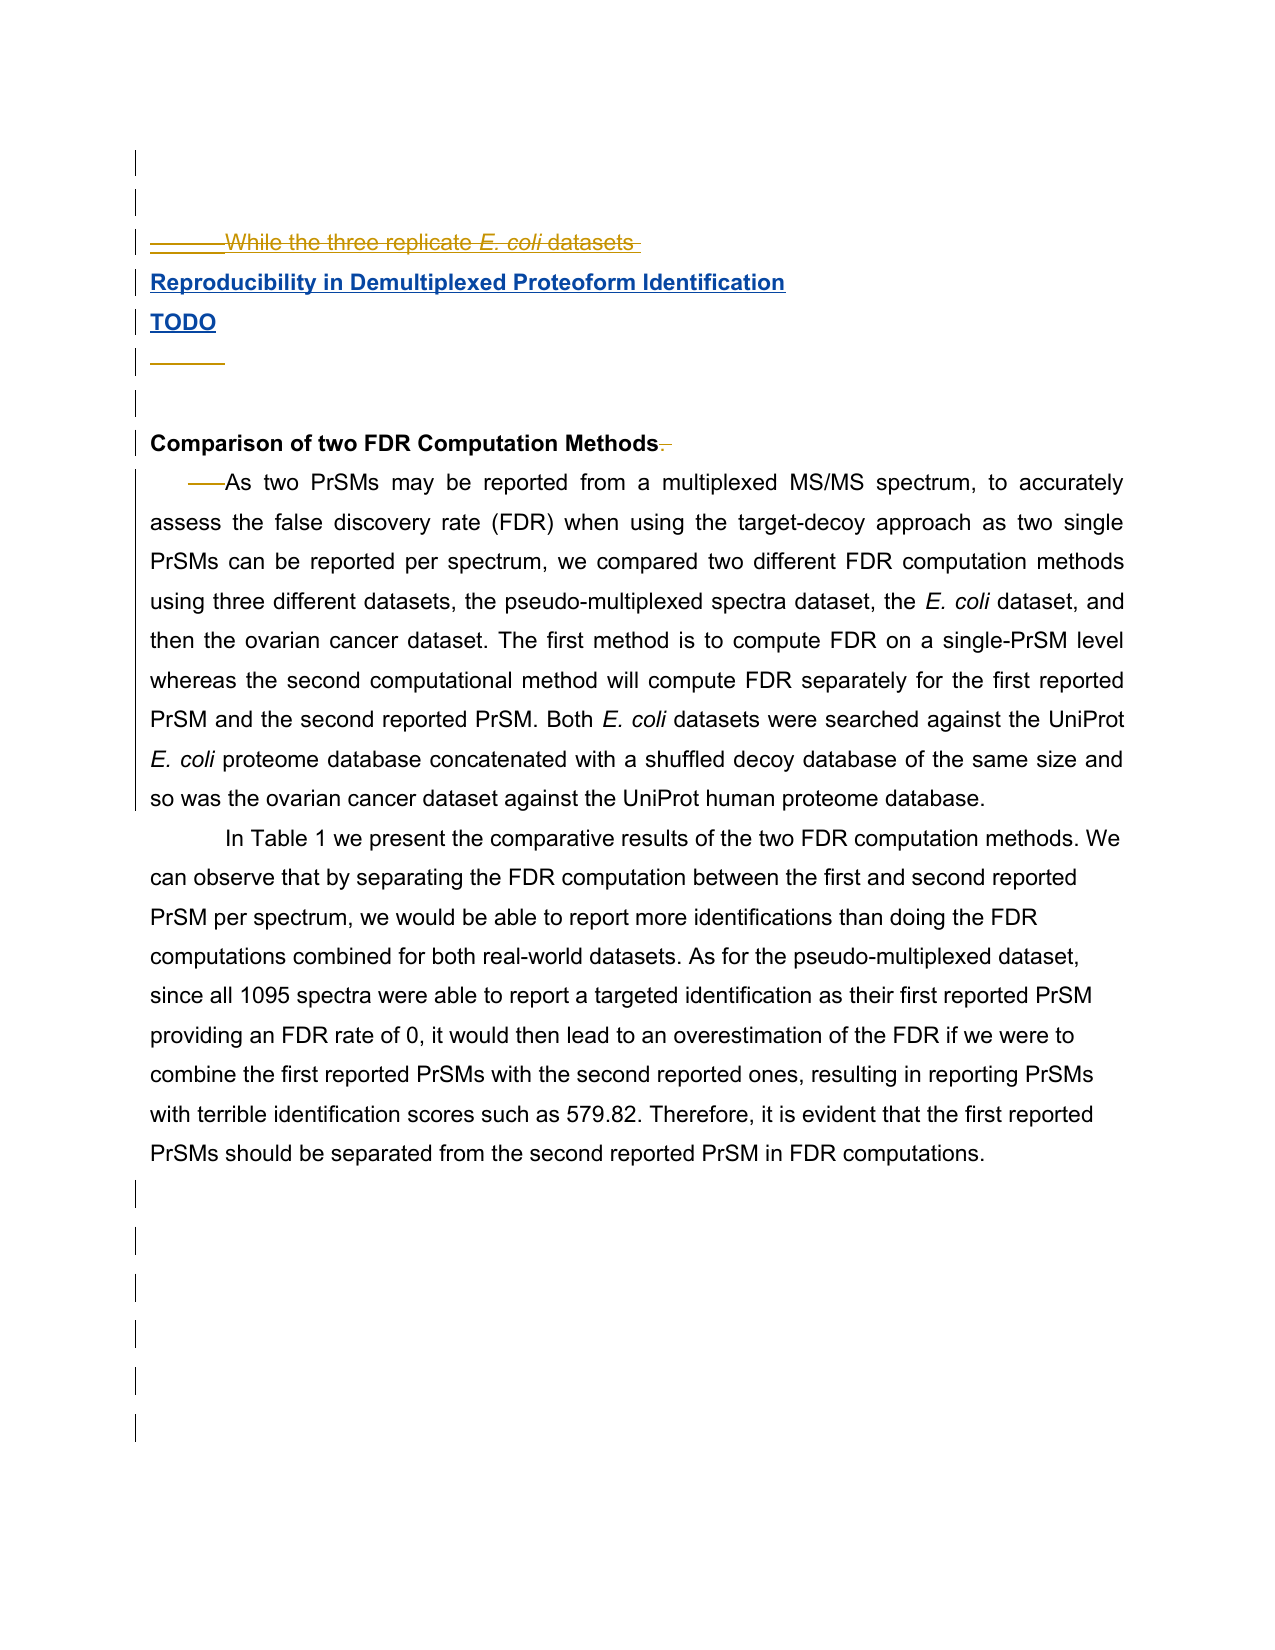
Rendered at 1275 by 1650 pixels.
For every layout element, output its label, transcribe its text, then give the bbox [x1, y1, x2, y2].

text In Table 1 we present the comparative results of the two FDR computation methods. We can observe that by separating the FDR computation between the first and second reported PrSM per spectrum, we would be able to report more identifications than doing the FDR computations combined for both real-world datasets. As for the pseudo-multiplexed dataset, since all 1095 spectra were able to report a targeted identification as their first reported PrSM providing an FDR rate of 0, it would then lead to an overestimation of the FDR if we were to combine the first reported PrSMs with the second reported ones, resulting in reporting PrSMs with terrible identification scores such as 579.82. Therefore, it is evident that the first reported PrSMs should be separated from the second reported PrSM in FDR computations. [150, 824, 1125, 1167]
text As two PrSMs may be reported from a multiplexed MS/MS spectrum, to accurately assess the false discovery rate (FDR) when using the target-decoy approach as two single PrSMs can be reported per spectrum, we compared two different FDR computation methods using three different datasets, the pseudo-multiplexed spectra dataset, the E. coli dataset, and then the ovarian cancer dataset. The first method is to compute FDR on a single-PrSM level whereas the second computational method will compute FDR separately for the first reported PrSM and the second reported PrSM. Both E. coli datasets were searched against the UniProt E. coli proteome database concatenated with a shuffled decoy database of the same size and so was the ovarian cancer dataset against the UniProt human proteome database. [150, 469, 1125, 811]
text Comparison of two FDR Computation Methods [150, 430, 1125, 456]
